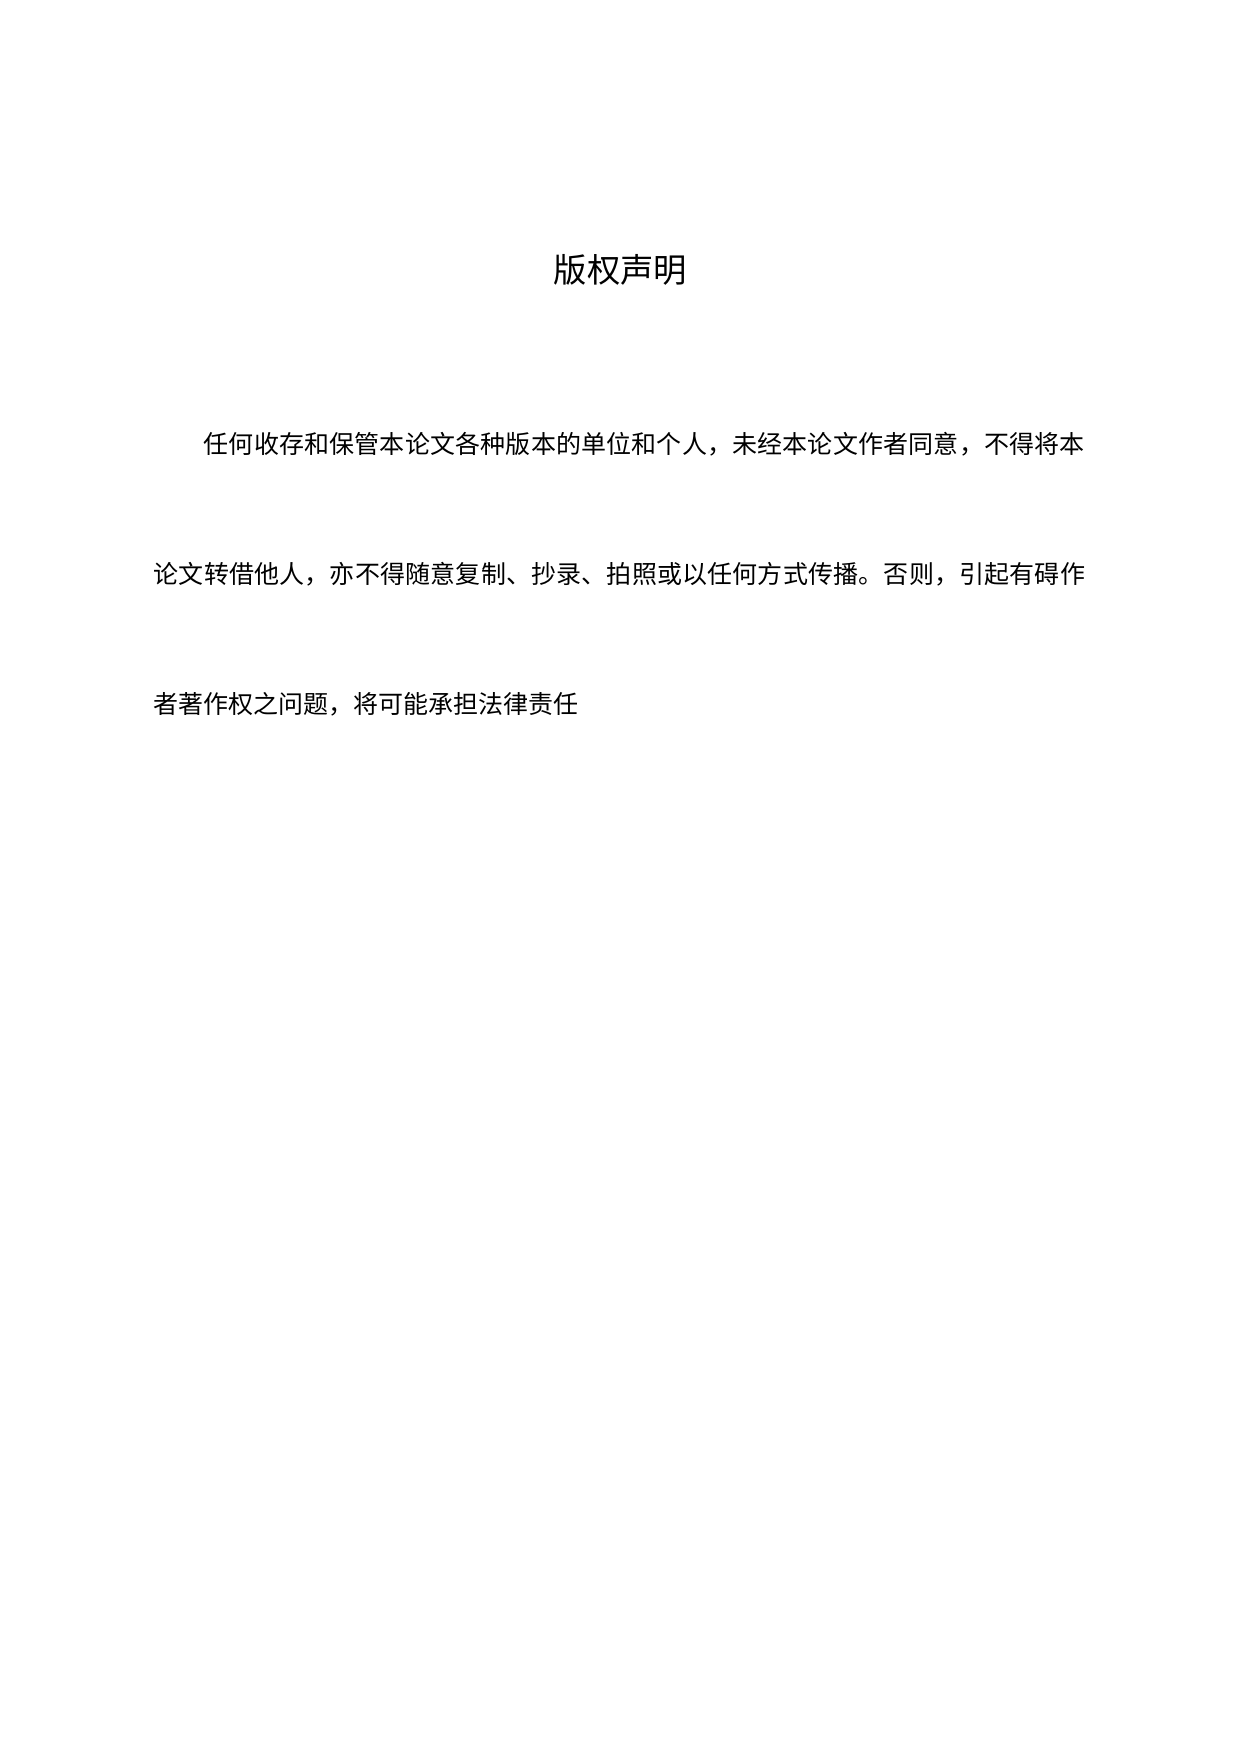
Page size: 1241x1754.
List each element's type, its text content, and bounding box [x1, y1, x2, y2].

text 版权声明 [153, 236, 1087, 301]
text 任何收存和保管本论文各种版本的单位和个人，未经本论文作者同意，不得将本论文转借他人，亦不得随意复制、抄录、拍照或以任何方式传播。否则，引起有碍作者著作权之问题，将可能承担法律责任 [153, 410, 1087, 735]
